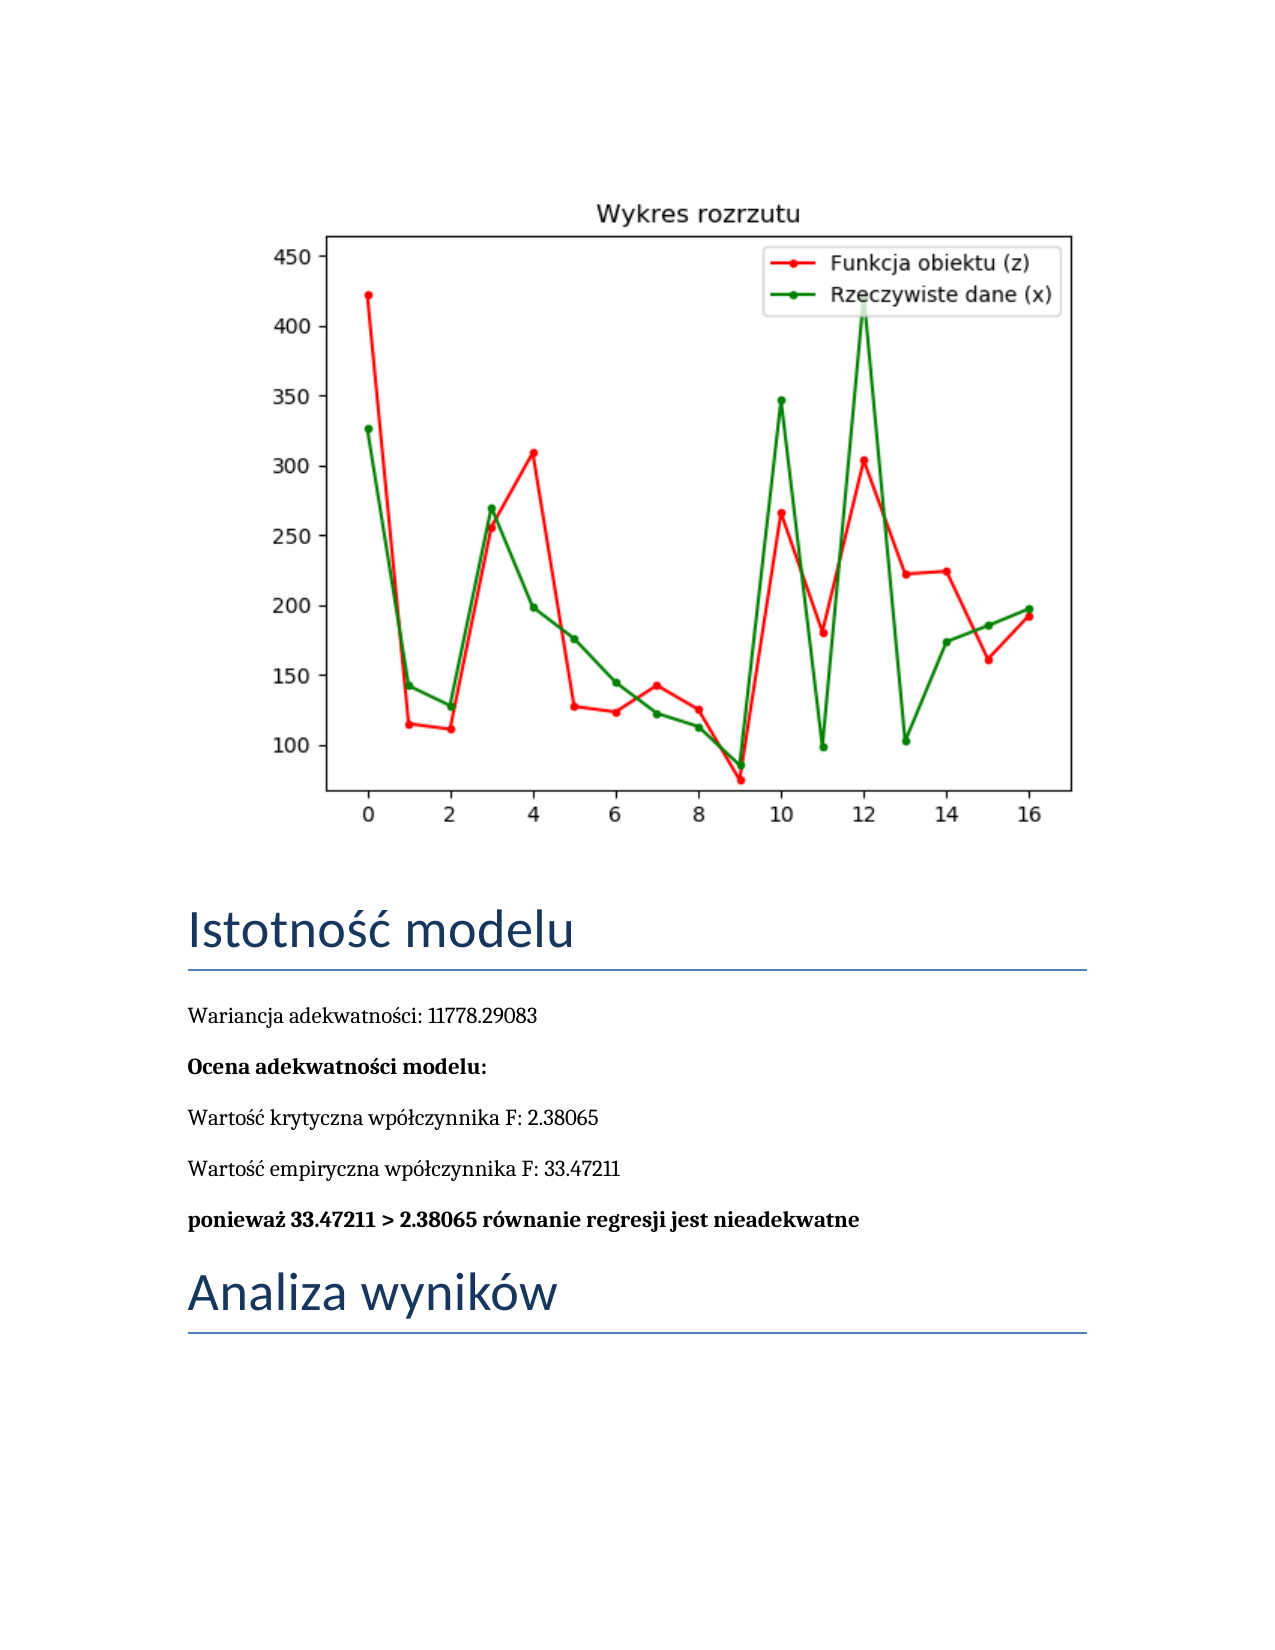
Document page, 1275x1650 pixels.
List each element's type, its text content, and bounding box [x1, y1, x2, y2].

text Ocena adekwatności modelu: [187, 1053, 1087, 1080]
text Wartość krytyczna wpółczynnika F: 2.38065 [187, 1104, 1087, 1131]
picture [206, 150, 1167, 870]
title Istotność modelu [187, 895, 1087, 971]
text ponieważ 33.47211 > 2.38065 równanie regresji jest nieadekwatne [187, 1207, 1087, 1233]
text Wariancja adekwatności: 11778.29083 [187, 1002, 1087, 1029]
title Analiza wyników [187, 1258, 1087, 1334]
text Wartość empiryczna wpółczynnika F: 33.47211 [187, 1156, 1087, 1182]
